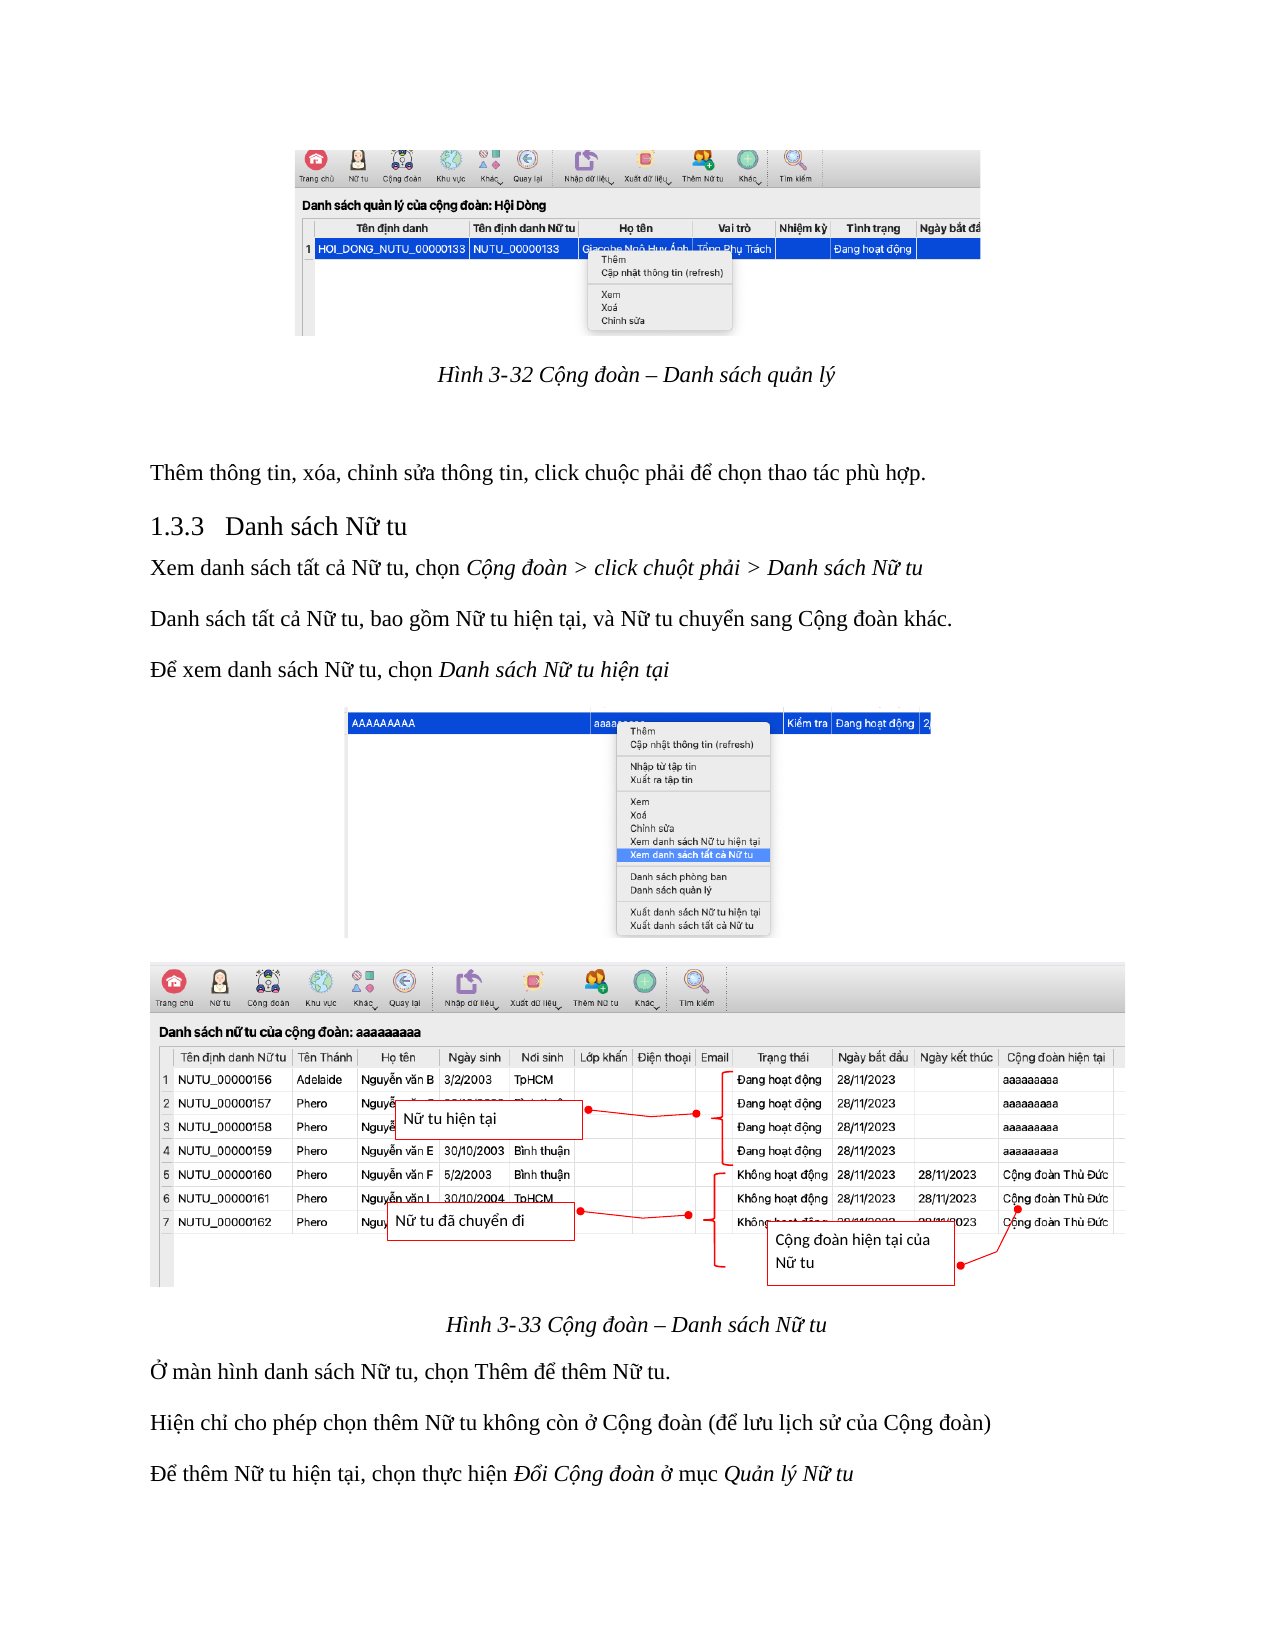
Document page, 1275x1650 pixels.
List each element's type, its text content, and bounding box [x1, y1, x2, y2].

text Xem danh sách tất cả Nữ tu, chọn Cộng đoàn > click chuột phải > Danh sách Nữ tu [150, 554, 1125, 580]
subtitle Danh sách Nữ tu [150, 510, 1125, 541]
picture [150, 962, 1125, 1287]
text Để xem danh sách Nữ tu, chọn Danh sách Nữ tu hiện tại [150, 656, 1125, 682]
text Hiện chỉ cho phép chọn thêm Nữ tu không còn ở Cộng đoàn (để lưu lịch sử của Cộng đoàn) [150, 1409, 1125, 1436]
picture [344, 707, 931, 938]
text Ở màn hình danh sách Nữ tu, chọn Thêm để thêm Nữ tu. [150, 1358, 1125, 1384]
text Danh sách tất cả Nữ tu, bao gồm Nữ tu hiện tại, và Nữ tu chuyển sang Cộng đoàn khác. [150, 605, 1125, 631]
text Để thêm Nữ tu hiện tại, chọn thực hiện Đổi Cộng đoàn ở mục Quản lý Nữ tu [150, 1460, 1125, 1487]
picture [294, 150, 981, 336]
text Thêm thông tin, xóa, chỉnh sửa thông tin, click chuộc phải để chọn thao tác phù hợp. [150, 459, 1125, 485]
